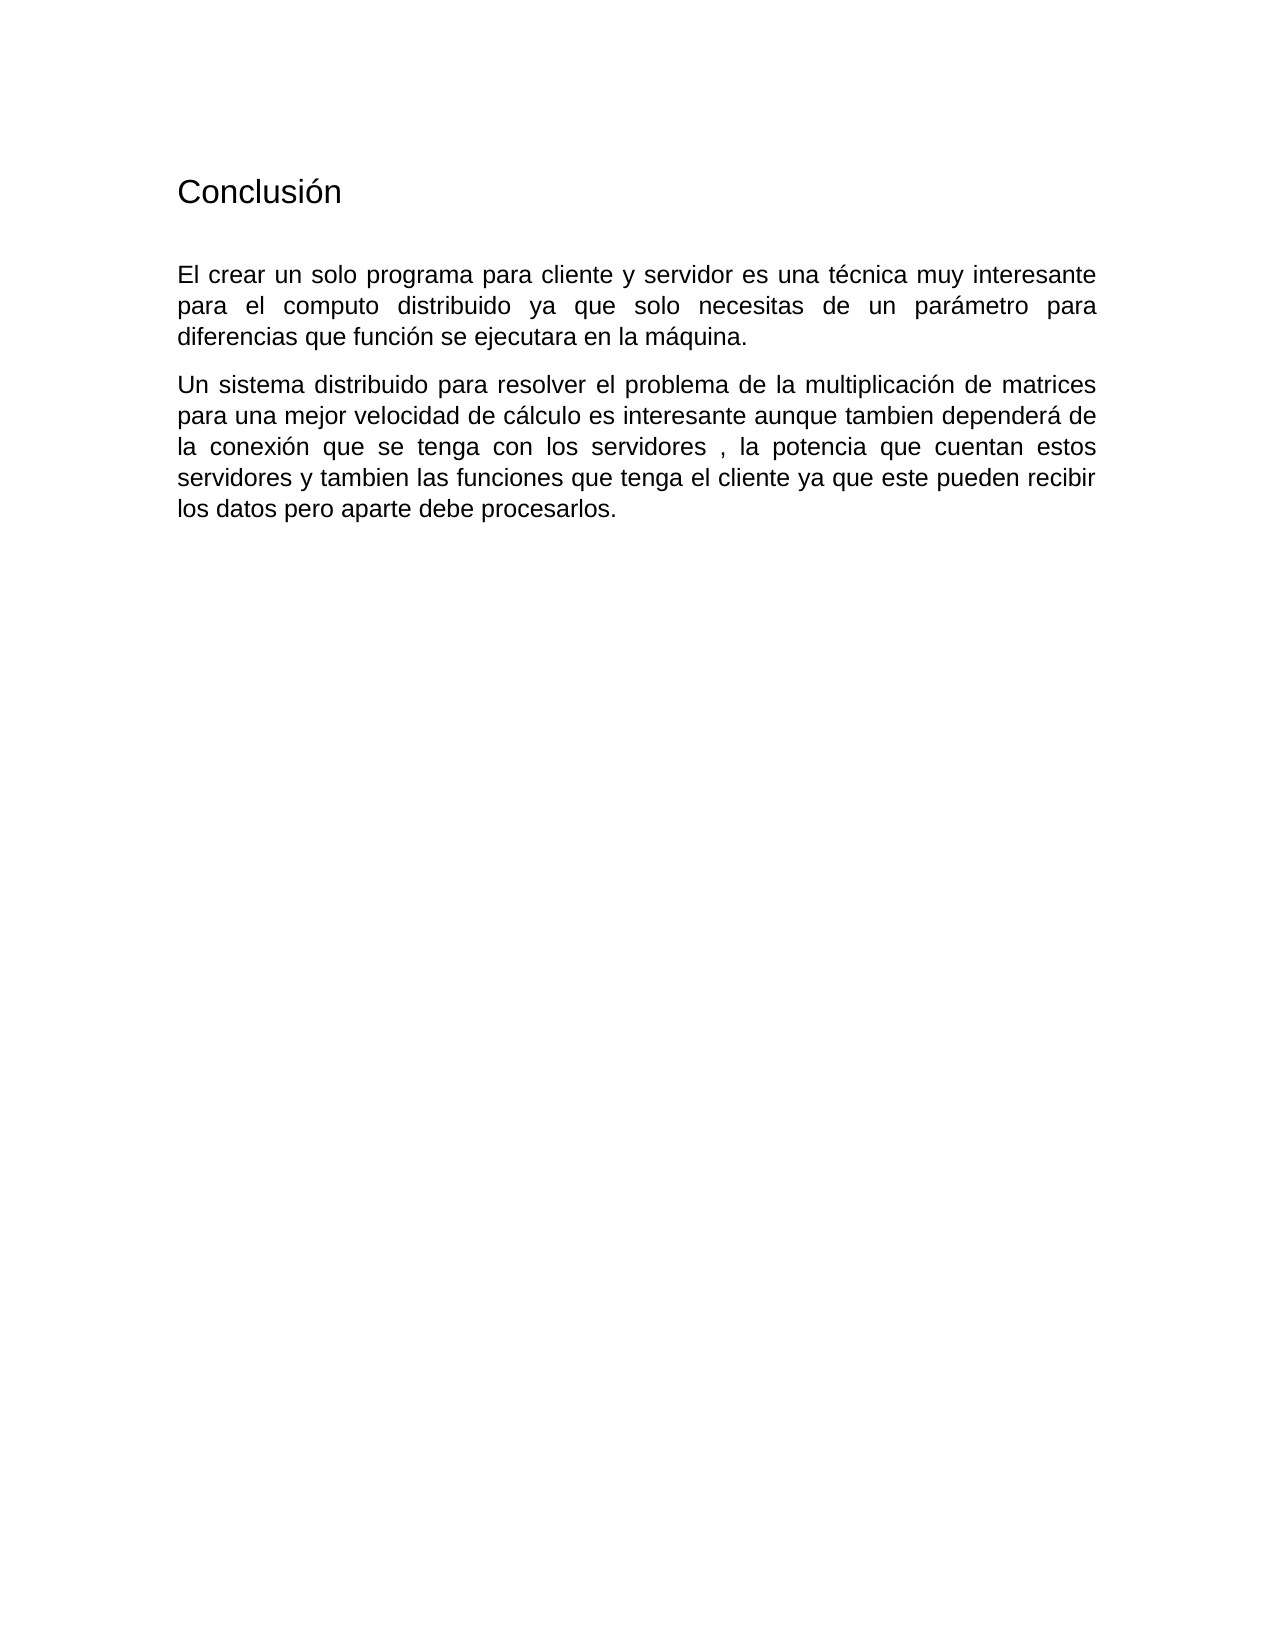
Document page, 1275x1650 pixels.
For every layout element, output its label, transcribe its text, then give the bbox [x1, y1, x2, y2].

text El crear un solo programa para cliente y servidor es una técnica muy interesante para el computo distribuido ya que solo necesitas de un parámetro para diferencias que función se ejecutara en la máquina. [177, 260, 1098, 351]
text Un sistema distribuido para resolver el problema de la multiplicación de matrices para una mejor velocidad de cálculo es interesante aunque tambien dependerá de la conexión que se tenga con los servidores , la potencia que cuentan estos servidores y tambien las funciones que tenga el cliente ya que este pueden recibir los datos pero aparte debe procesarlos. [177, 370, 1098, 523]
subtitle Conclusión [177, 172, 1098, 210]
